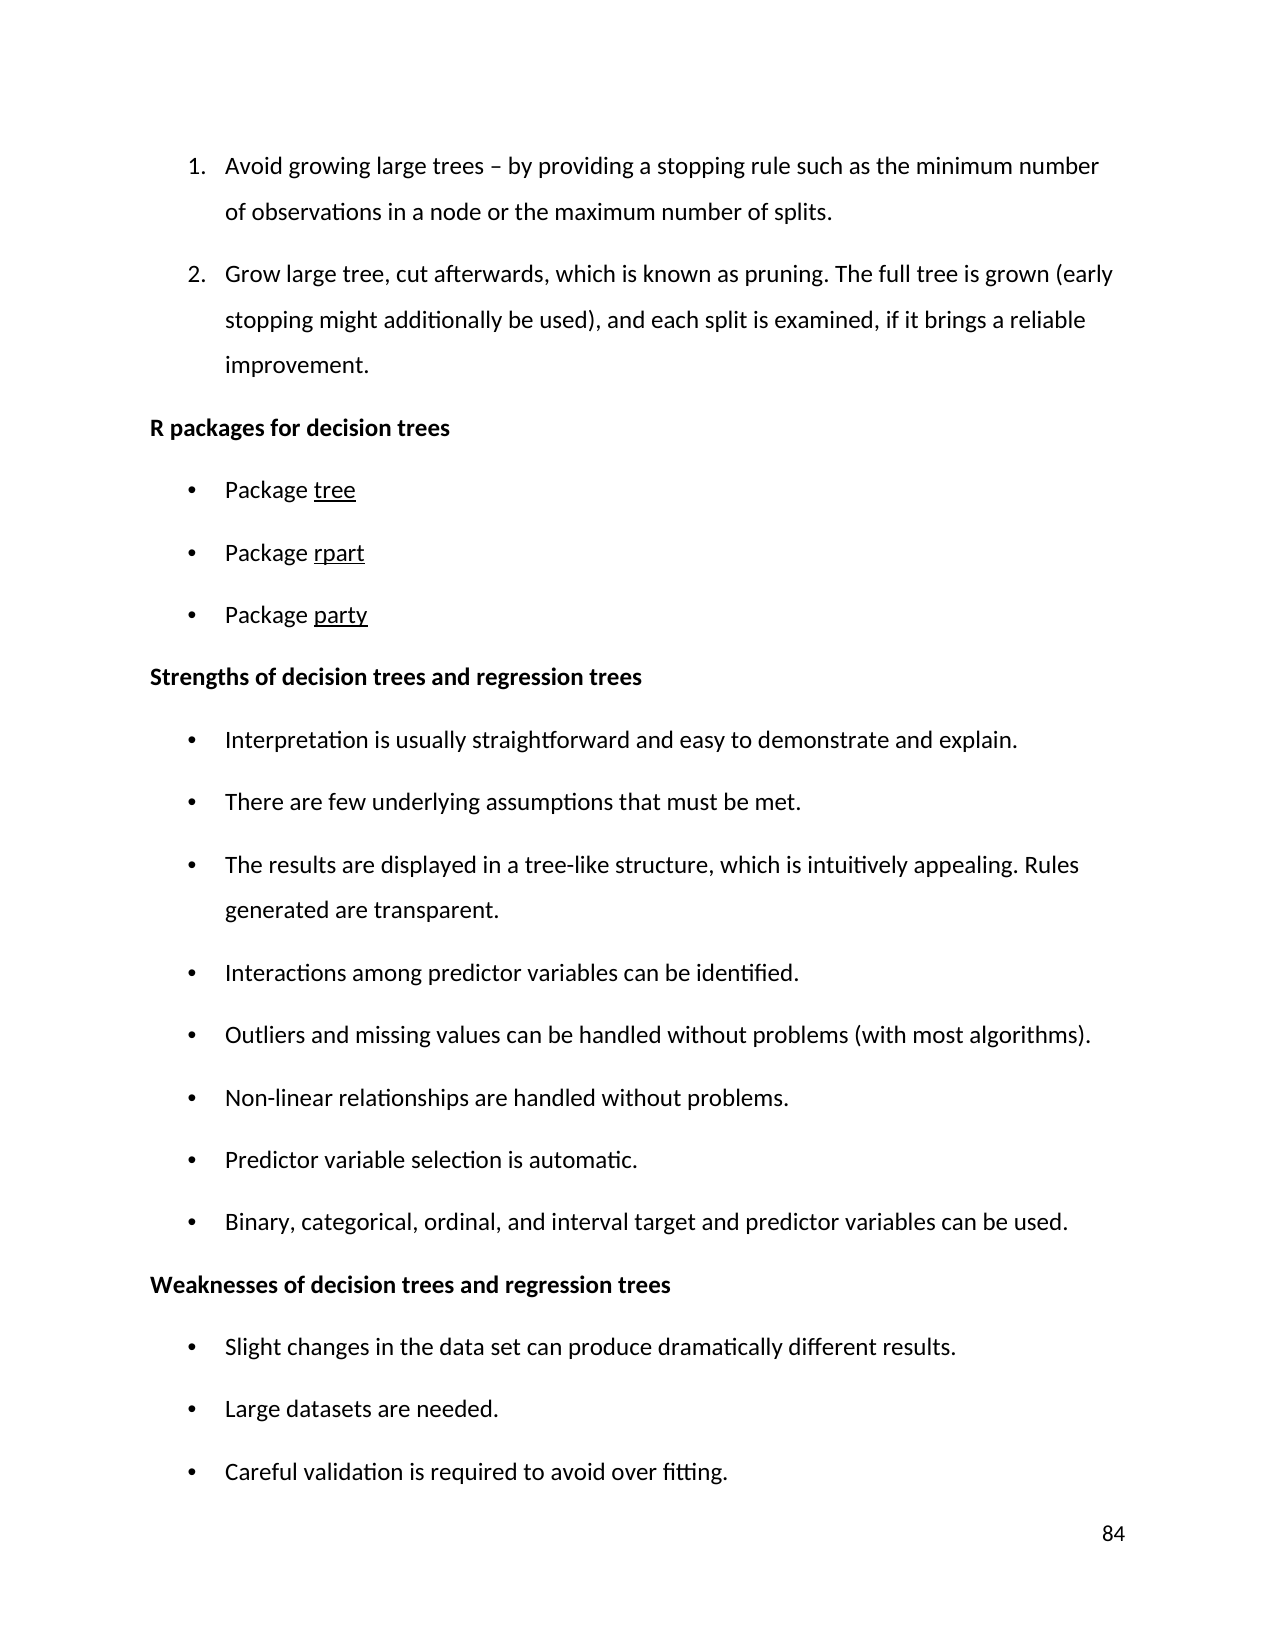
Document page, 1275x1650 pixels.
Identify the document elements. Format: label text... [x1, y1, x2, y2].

list Package party [187, 599, 1125, 630]
list Outliers and missing values can be handled without problems (with most algorithms). [187, 1019, 1125, 1050]
list There are few underlying assumptions that must be met. [187, 786, 1125, 817]
list Avoid growing large trees – by providing a stopping rule such as the minimum number of observations in a node or the maximum number of splits. [187, 150, 1125, 226]
list The results are displayed in a tree-like structure, which is intuitively appealing. Rules generated are transparent. [187, 849, 1125, 925]
list Large datasets are needed. [187, 1394, 1125, 1424]
text Weaknesses of decision trees and regression trees [150, 1269, 1125, 1299]
list Predictor variable selection is automatic. [187, 1144, 1125, 1174]
list Careful validation is required to avoid over fitting. [187, 1456, 1125, 1487]
list Package tree [187, 474, 1125, 505]
text Strengths of decision trees and regression trees [150, 662, 1125, 692]
text R packages for decision trees [150, 412, 1125, 442]
list Interactions among predictor variables can be identified. [187, 957, 1125, 987]
list Interpretation is usually straightforward and easy to demonstrate and explain. [187, 724, 1125, 754]
list Non-linear relationships are handled without problems. [187, 1082, 1125, 1112]
list Package rpart [187, 537, 1125, 567]
list Grow large tree, cut afterwards, which is known as pruning. The full tree is grown (early stopping might additionally be used), and each split is examined, if it brings a reliable improvement. [187, 258, 1125, 380]
list Slight changes in the data set can produce dramatically different results. [187, 1331, 1125, 1362]
list Binary, categorical, ordinal, and interval target and predictor variables can be used. [187, 1206, 1125, 1237]
